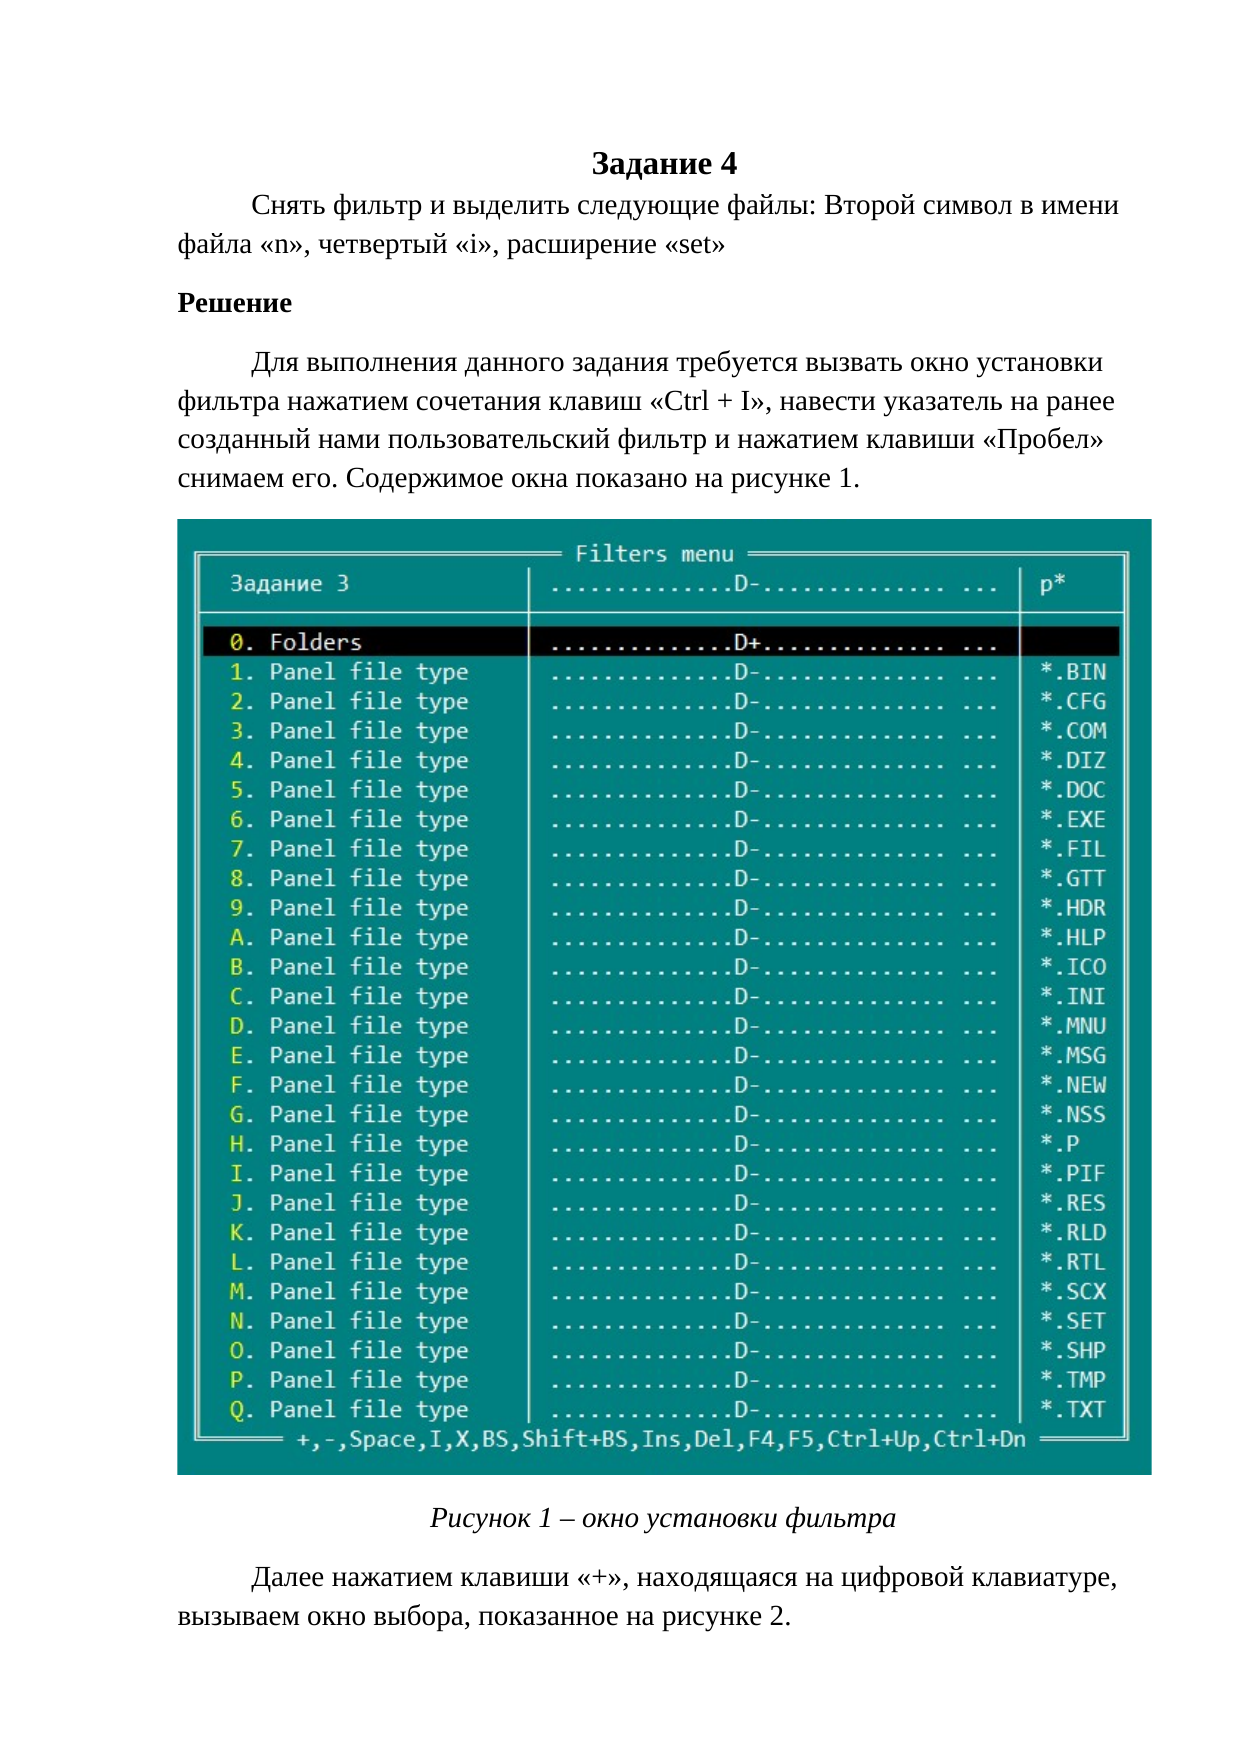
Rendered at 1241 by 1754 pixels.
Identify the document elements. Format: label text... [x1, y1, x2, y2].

text Рисунок 1 – окно установки фильтра [177, 1500, 1152, 1533]
subtitle Задание 4 [177, 143, 1152, 181]
picture [177, 519, 1152, 1475]
text Решение [177, 285, 1152, 319]
text Снять фильтр и выделить следующие файлы: Второй символ в имени файла «n», четвертый «i», расширение «set» [177, 187, 1152, 259]
text Далее нажатием клавиши «+», находящаяся на цифровой клавиатуре, вызываем окно выбора, показанное на рисунке 2. [177, 1559, 1152, 1631]
text Для выполнения данного задания требуется вызвать окно установки фильтра нажатием сочетания клавиш «Ctrl + I», навести указатель на ранее созданный нами пользовательский фильтр и нажатием клавиши «Пробел» снимаем его. Содержимое окна показано на рисунке 1. [177, 344, 1152, 494]
